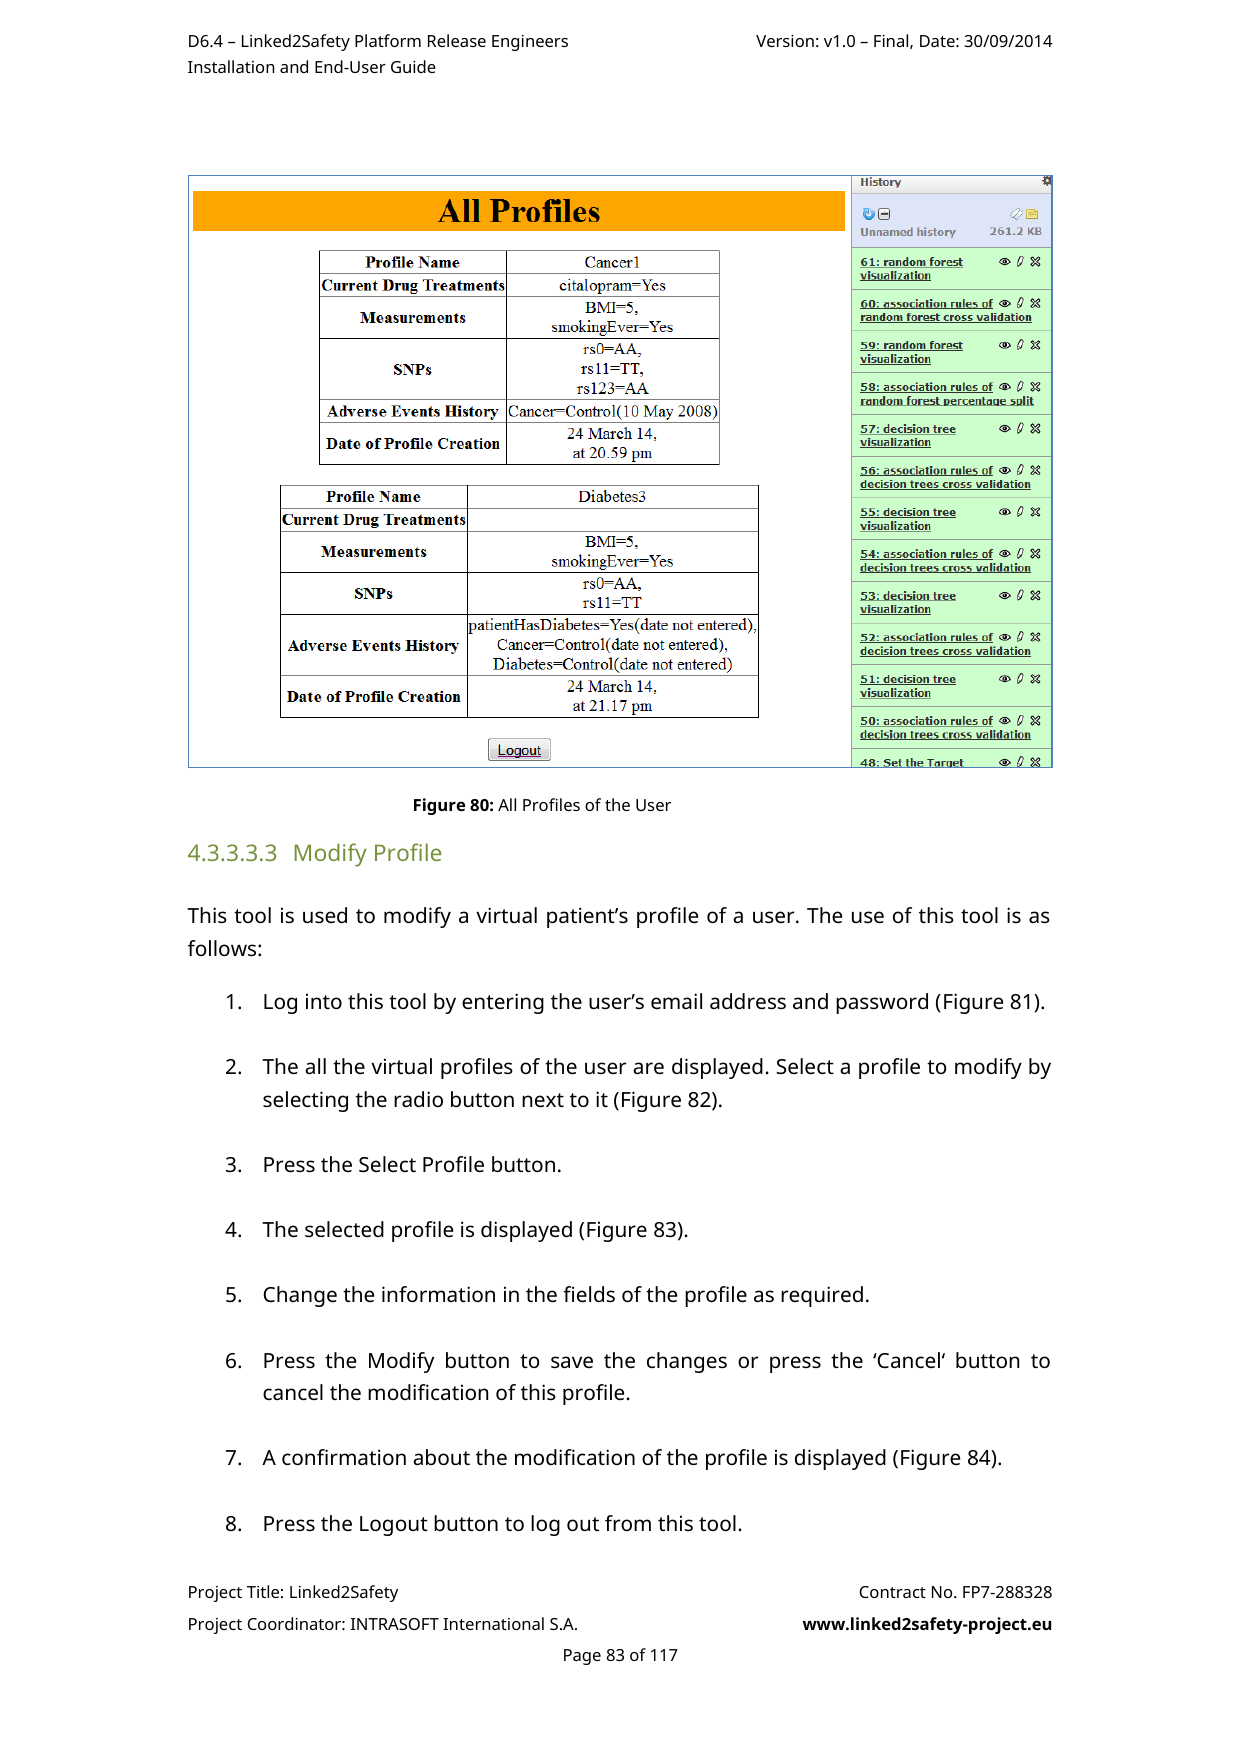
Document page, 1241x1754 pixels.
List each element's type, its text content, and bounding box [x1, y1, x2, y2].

subtitle Modify Profile [187, 837, 1053, 868]
picture [189, 176, 1051, 767]
text This tool is used to modify a virtual patient’s profile of a user. The use of this tool is as follows: [187, 901, 1053, 962]
list Change the information in the fields of the profile as required. [225, 1281, 1053, 1309]
list Press the Modify button to save the changes or press the ‘Cancel‘ button to cancel the modification of this profile. [225, 1346, 1053, 1407]
list Press the Select Profile button. [225, 1150, 1053, 1178]
list Press the Logout button to log out from this tool. [225, 1509, 1053, 1537]
